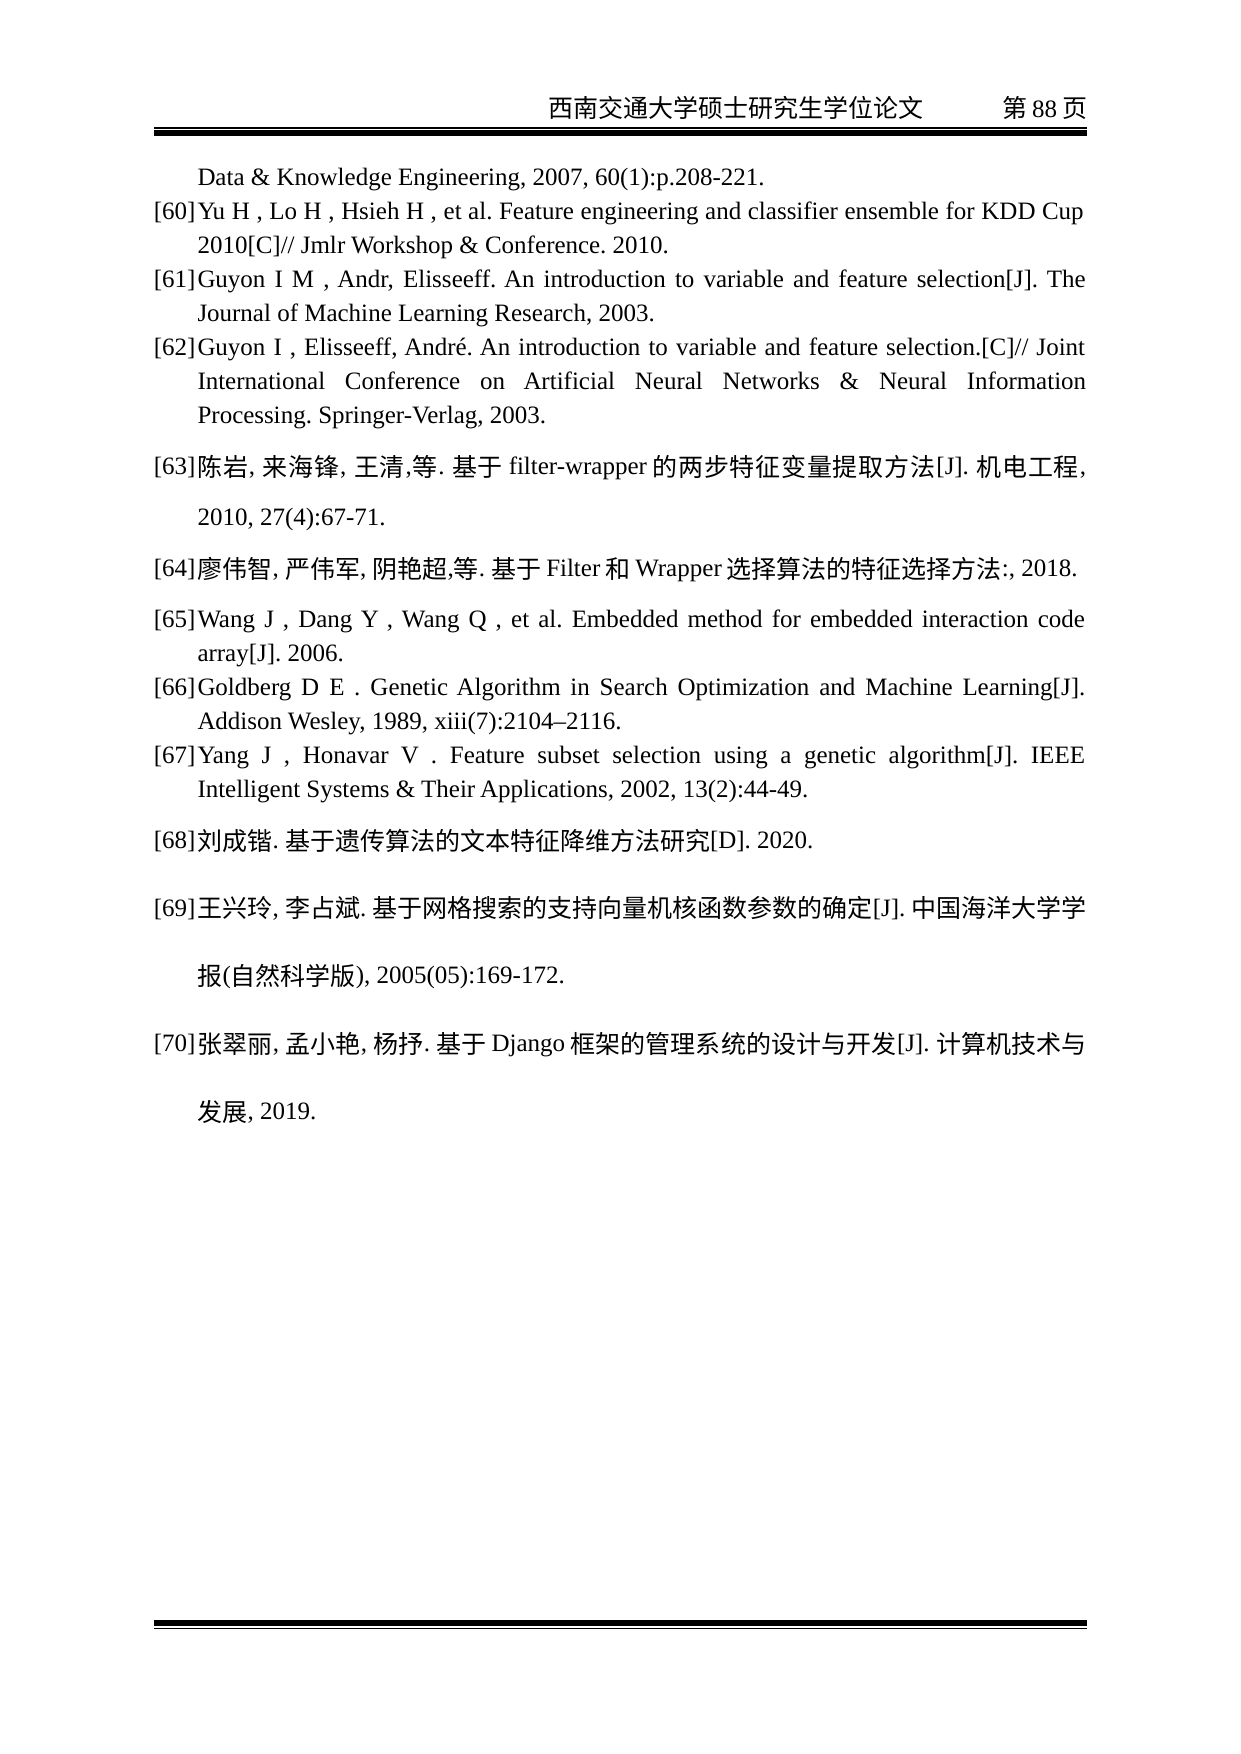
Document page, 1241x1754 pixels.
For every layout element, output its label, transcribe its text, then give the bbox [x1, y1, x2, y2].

list Guyon I M , Andr, Elisseeff. An introduction to variable and feature selection[J]. The Journal of Machine Learning Research, 2003. [153, 262, 1087, 330]
list Goldberg D E . Genetic Algorithm in Search Optimization and Machine Learning[J]. Addison Wesley, 1989, xiii(7):2104–2116. [153, 669, 1087, 737]
list Yu H , Lo H , Hsieh H , et al. Feature engineering and classifier ensemble for KDD Cup 2010[C]// Jmlr Workshop & Conference. 2010. [153, 194, 1087, 262]
list 陈岩, 来海锋, 王清,等. 基于filter-wrapper的两步特征变量提取方法[J]. 机电工程, 2010, 27(4):67-71. [153, 432, 1087, 533]
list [153, 160, 1087, 194]
list Yang J , Honavar V . Feature subset selection using a genetic algorithm[J]. IEEE Intelligent Systems & Their Applications, 2002, 13(2):44-49. [153, 737, 1087, 805]
list Guyon I , Elisseeff, André. An introduction to variable and feature selection.[C]// Joint International Conference on Artificial Neural Networks & Neural Information Processing. Springer-Verlag, 2003. [153, 330, 1087, 432]
list 王兴玲, 李占斌. 基于网格搜索的支持向量机核函数参数的确定[J]. 中国海洋大学学报(自然科学版), 2005(05):169-172. [153, 873, 1087, 1009]
list Wang J , Dang Y , Wang Q , et al. Embedded method for embedded interaction code array[J]. 2006. [153, 601, 1087, 669]
list 刘成锴. 基于遗传算法的文本特征降维方法研究[D]. 2020. [153, 805, 1087, 873]
list 廖伟智, 严伟军, 阴艳超,等. 基于Filter和Wrapper选择算法的特征选择方法:, 2018. [153, 533, 1087, 601]
list 张翠丽, 孟小艳, 杨抒. 基于Django框架的管理系统的设计与开发[J]. 计算机技术与发展, 2019. [153, 1009, 1087, 1145]
